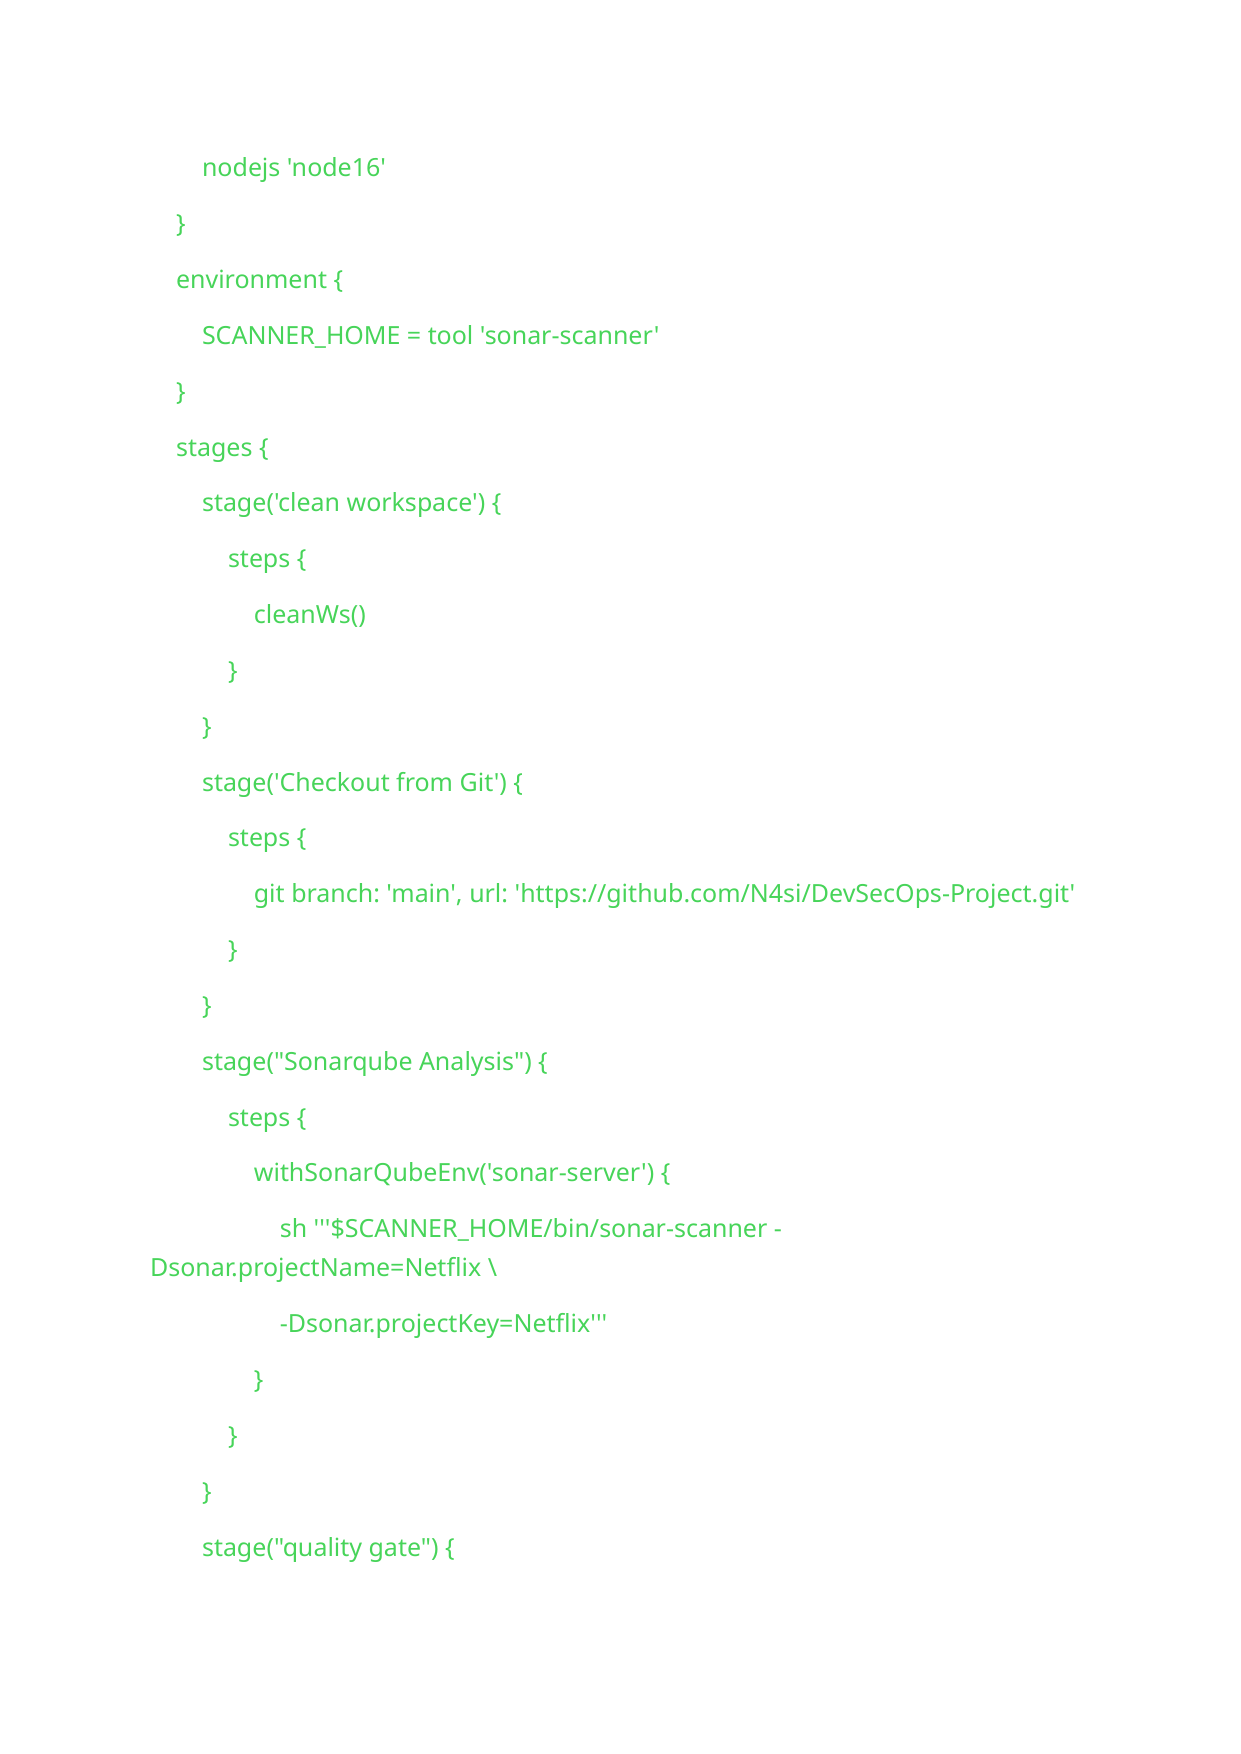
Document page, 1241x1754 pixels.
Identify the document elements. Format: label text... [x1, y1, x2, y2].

text } [150, 373, 1090, 407]
text stage("quality gate") { [150, 1529, 1090, 1563]
text } [150, 708, 1090, 742]
text -Dsonar.projectKey=Netflix''' [150, 1306, 1090, 1340]
text steps { [150, 1099, 1090, 1133]
text } [150, 1362, 1090, 1396]
text cleanWs() [150, 597, 1090, 631]
text sh '''$SCANNER_HOME/bin/sonar-scanner -Dsonar.projectName=Netflix \ [150, 1211, 1090, 1284]
text nodejs 'node16' [150, 150, 1090, 184]
text steps { [150, 820, 1090, 854]
text stage('Checkout from Git') { [150, 764, 1090, 798]
text } [150, 987, 1090, 1022]
text environment { [150, 262, 1090, 296]
text withSonarQubeEnv('sonar-server') { [150, 1155, 1090, 1189]
text steps { [150, 541, 1090, 575]
text } [150, 652, 1090, 687]
text stages { [150, 429, 1090, 463]
text stage("Sonarqube Analysis") { [150, 1043, 1090, 1077]
text } [150, 1473, 1090, 1507]
text git branch: 'main', url: 'https://github.com/N4si/DevSecOps-Project.git' [150, 876, 1090, 910]
text stage('clean workspace') { [150, 485, 1090, 519]
text } [150, 932, 1090, 966]
text SCANNER_HOME = tool 'sonar-scanner' [150, 317, 1090, 352]
text } [150, 1417, 1090, 1452]
text } [150, 206, 1090, 240]
